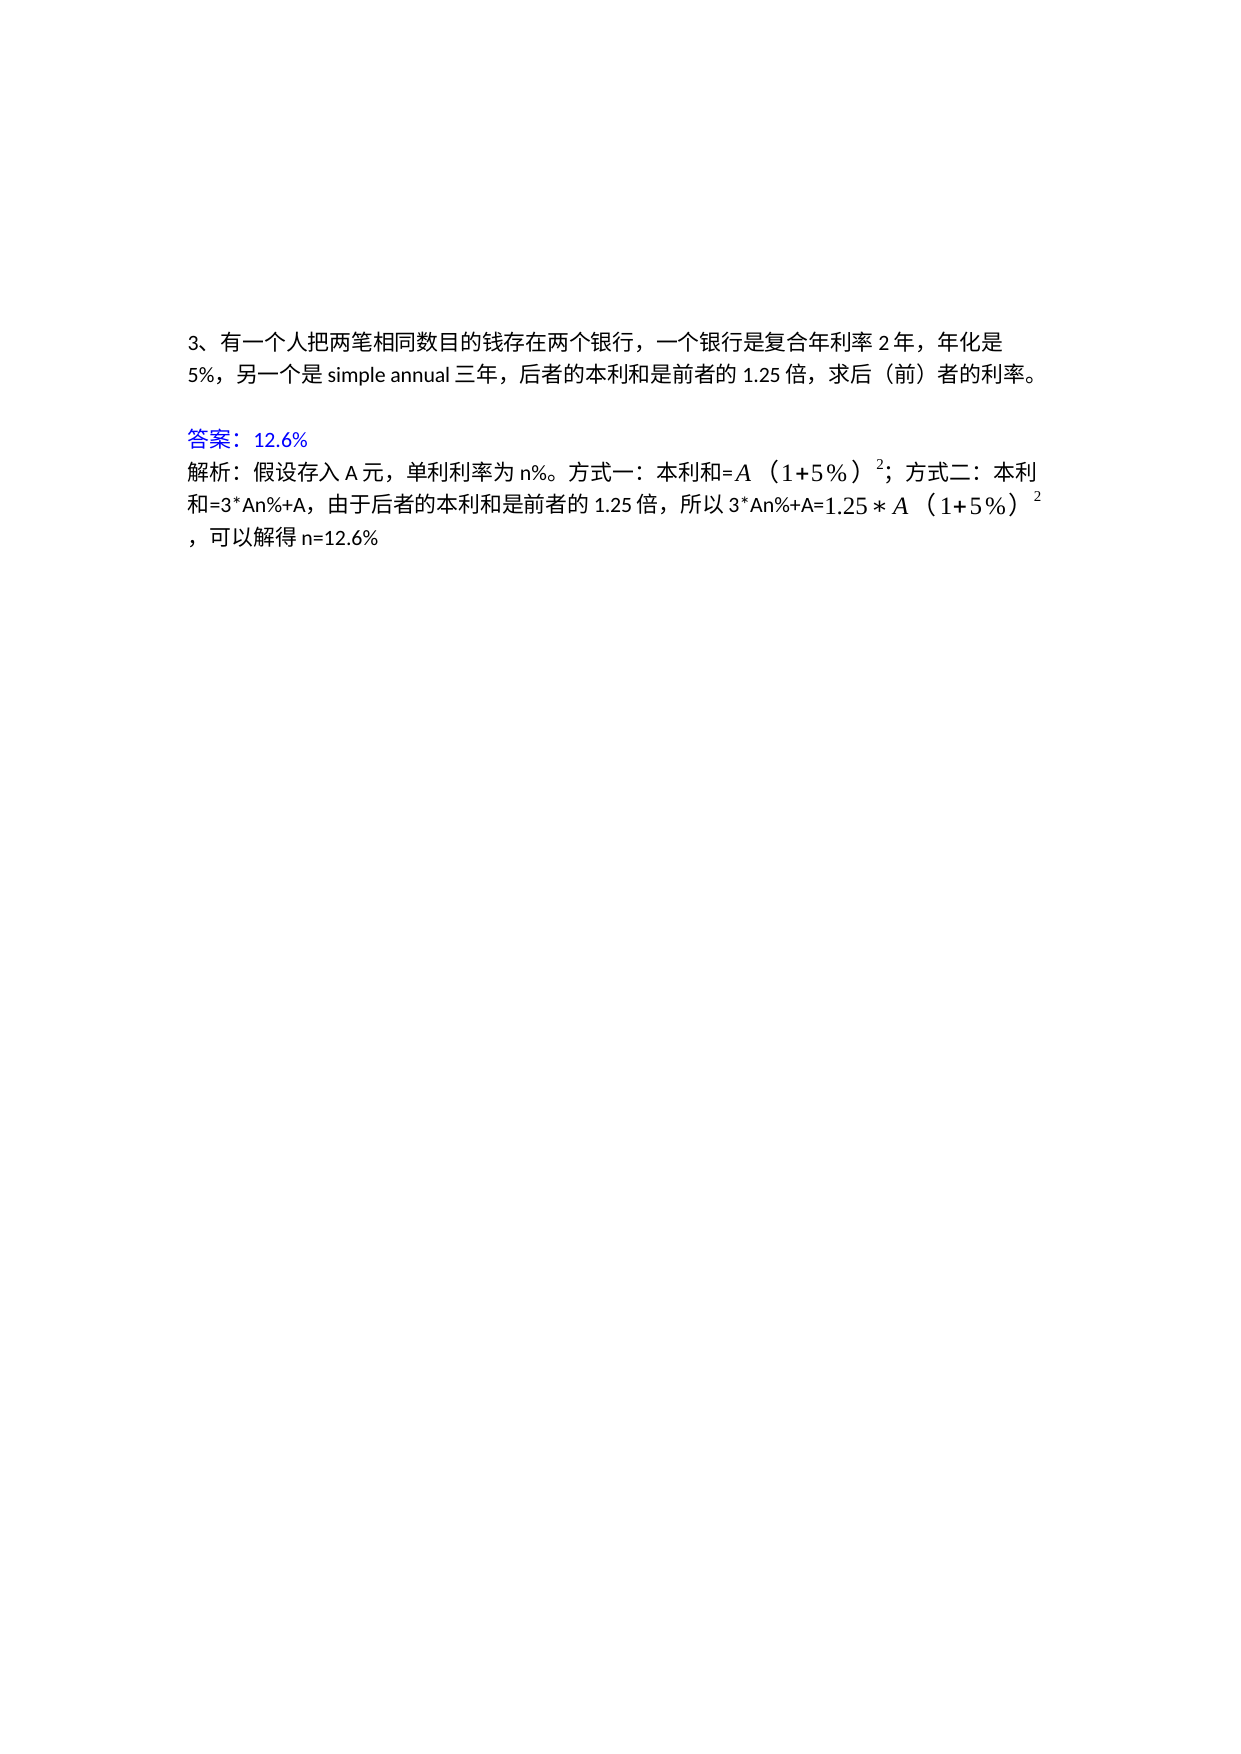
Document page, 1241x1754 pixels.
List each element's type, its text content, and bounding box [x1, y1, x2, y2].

text 答案：12.6% [187, 422, 1053, 454]
list 有一个人把两笔相同数目的钱存在两个银行，一个银行是复合年利率2年，年化是5%，另一个是simple annual三年，后者的本利和是前者的1.25倍，求后（前）者的利率。 [187, 324, 1053, 389]
list 解析：假设存入A元，单利利率为n%。方式一：本利和=；方式二：本利和=3*An%+A，由于后者的本利和是前者的1.25倍，所以3*An%+A=，可以解得n=12.6% [187, 454, 1053, 552]
